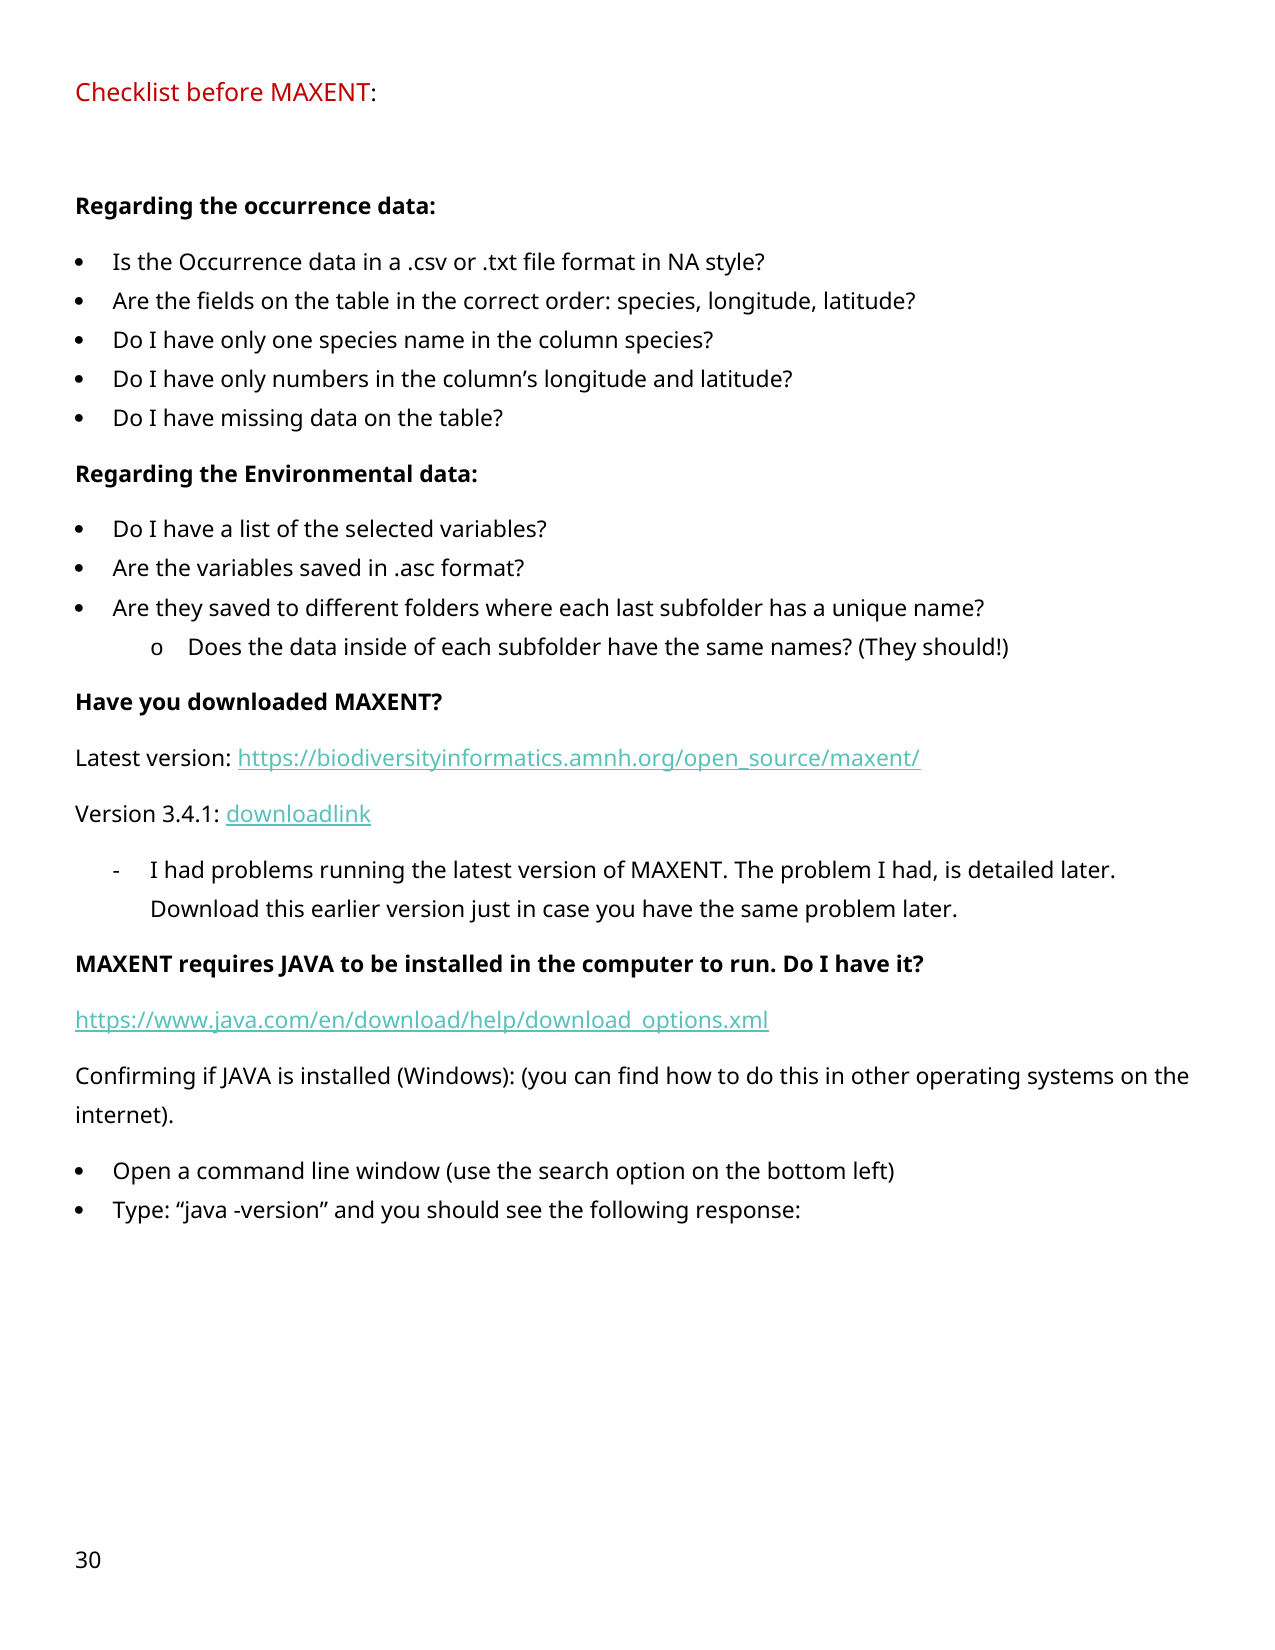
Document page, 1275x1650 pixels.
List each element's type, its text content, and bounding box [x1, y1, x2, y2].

list Do I have only one species name in the column species? [75, 324, 1200, 355]
text Regarding the Environmental data: [75, 458, 1200, 489]
list Do I have a list of the selected variables? [75, 513, 1200, 544]
list Is the Occurrence data in a .csv or .txt file format in NA style? [75, 246, 1200, 277]
text MAXENT requires JAVA to be installed in the computer to run. Do I have it? [75, 948, 1200, 979]
list Type: “java -version” and you should see the following response: [75, 1194, 1200, 1225]
list Are the fields on the table in the correct order: species, longitude, latitude? [75, 285, 1200, 316]
list Are the variables saved in .asc format? [75, 552, 1200, 584]
list Open a command line window (use the search option on the bottom left) [75, 1154, 1200, 1186]
text Latest version: https://biodiversityinformatics.amnh.org/open_source/maxent/ [75, 742, 1200, 773]
text Confirming if JAVA is installed (Windows): (you can find how to do this in other operating systems on the internet). [75, 1060, 1200, 1130]
text Have you downloaded MAXENT? [75, 686, 1200, 718]
list I had problems running the latest version of MAXENT. The problem I had, is detailed later. Download this earlier version just in case you have the same problem later. [112, 853, 1200, 924]
text Checklist before MAXENT: [75, 75, 1200, 109]
text https://www.java.com/en/download/help/download_options.xml [75, 1004, 1200, 1035]
list Do I have only numbers in the column’s longitude and latitude? [75, 363, 1200, 394]
list Does the data inside of each subfolder have the same names? (They should!) [150, 631, 1200, 662]
list Are they saved to different folders where each last subfolder has a unique name? [75, 591, 1200, 623]
text Regarding the occurrence data: [75, 190, 1200, 221]
list Do I have missing data on the table? [75, 402, 1200, 433]
text Version 3.4.1: downloadlink [75, 798, 1200, 829]
